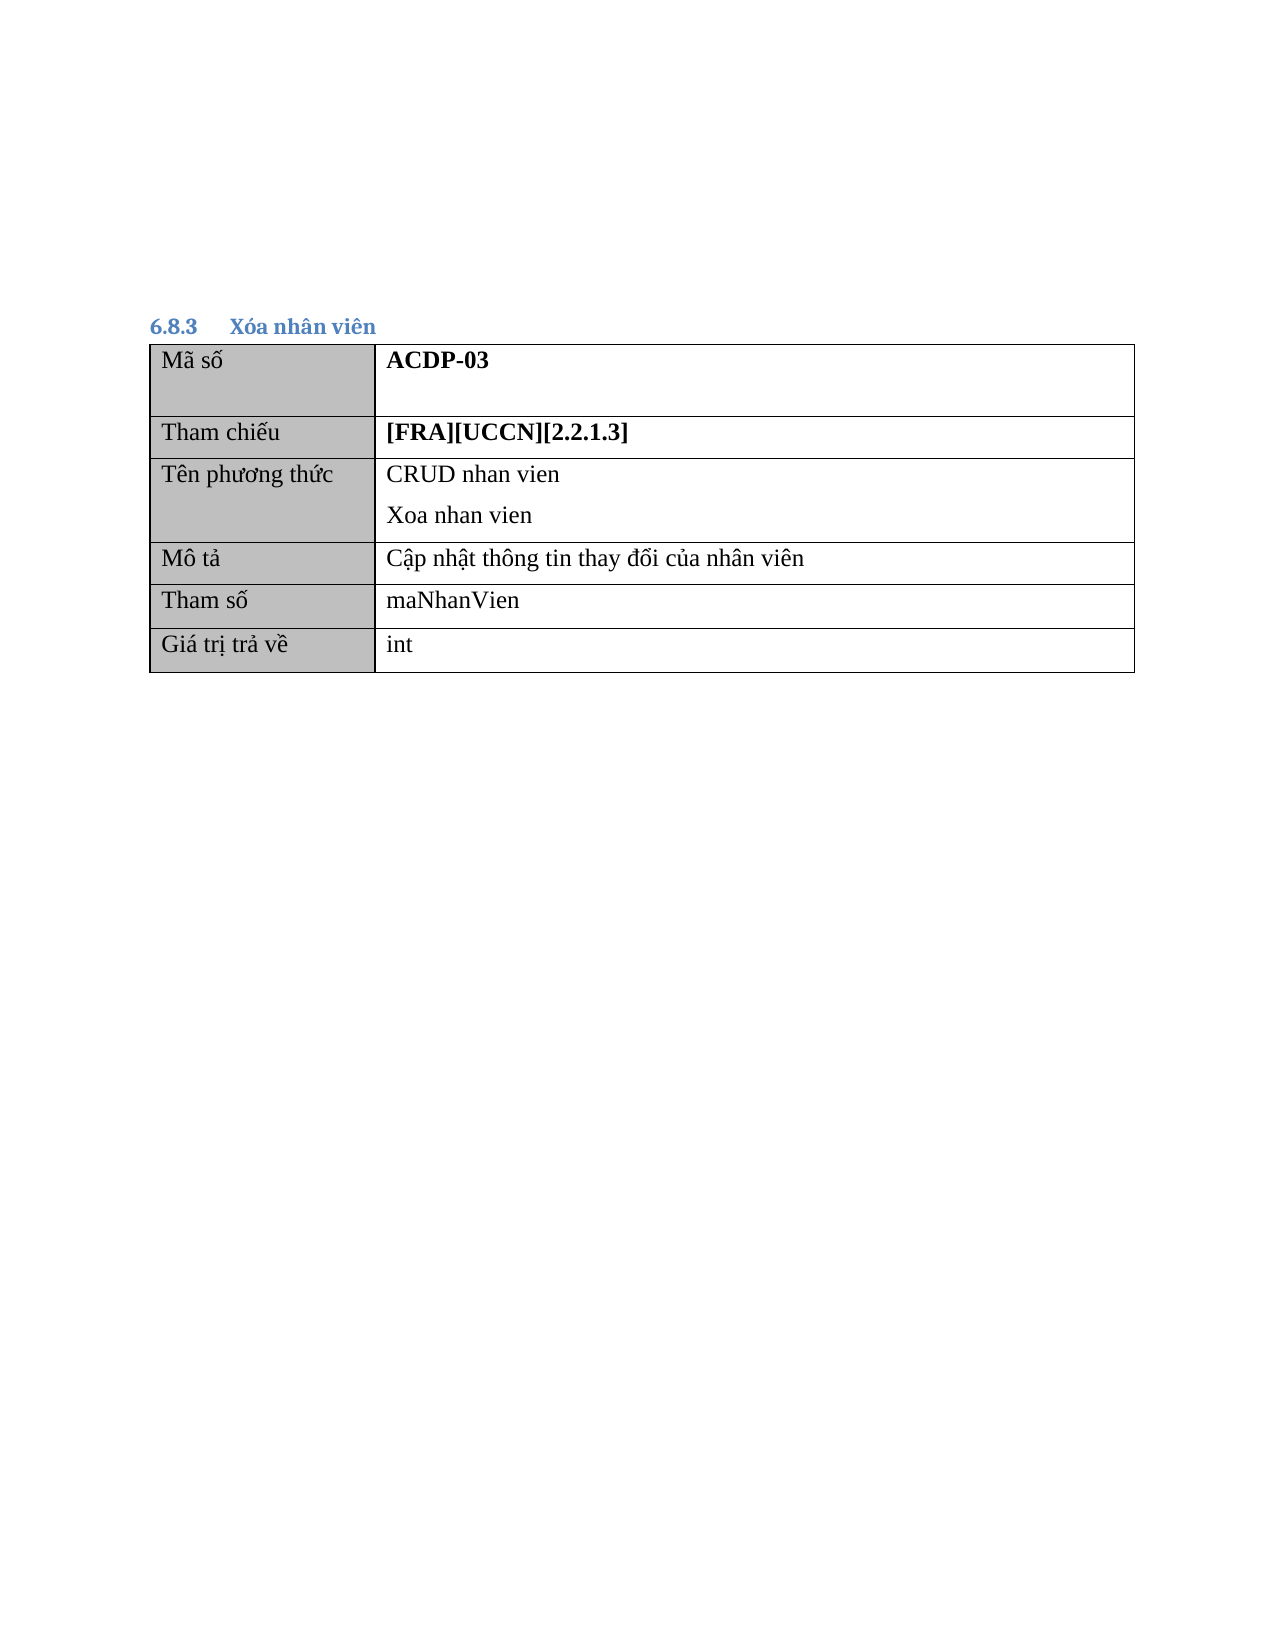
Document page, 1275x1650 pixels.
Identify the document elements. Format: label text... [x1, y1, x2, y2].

table_cell Mô tả [151, 543, 374, 584]
table_cell CRUD nhan vien Xoa nhan vien [376, 459, 1134, 542]
table_cell int [376, 629, 1134, 672]
table_cell Tên phương thức [151, 459, 374, 542]
table_cell Giá trị trả về [151, 629, 374, 672]
table_cell [FRA][UCCN][2.2.1.3] [376, 417, 1134, 458]
table_header ACDP-03 [376, 345, 1134, 416]
table_cell Tham số [151, 585, 374, 628]
table_cell Cập nhật thông tin thay đổi của nhân viên [376, 543, 1134, 584]
subtitle Xóa nhân viên [150, 314, 1125, 340]
table_cell Tham chiếu [151, 417, 374, 458]
table_cell maNhanVien [376, 585, 1134, 628]
table_header Mã số [151, 345, 374, 416]
